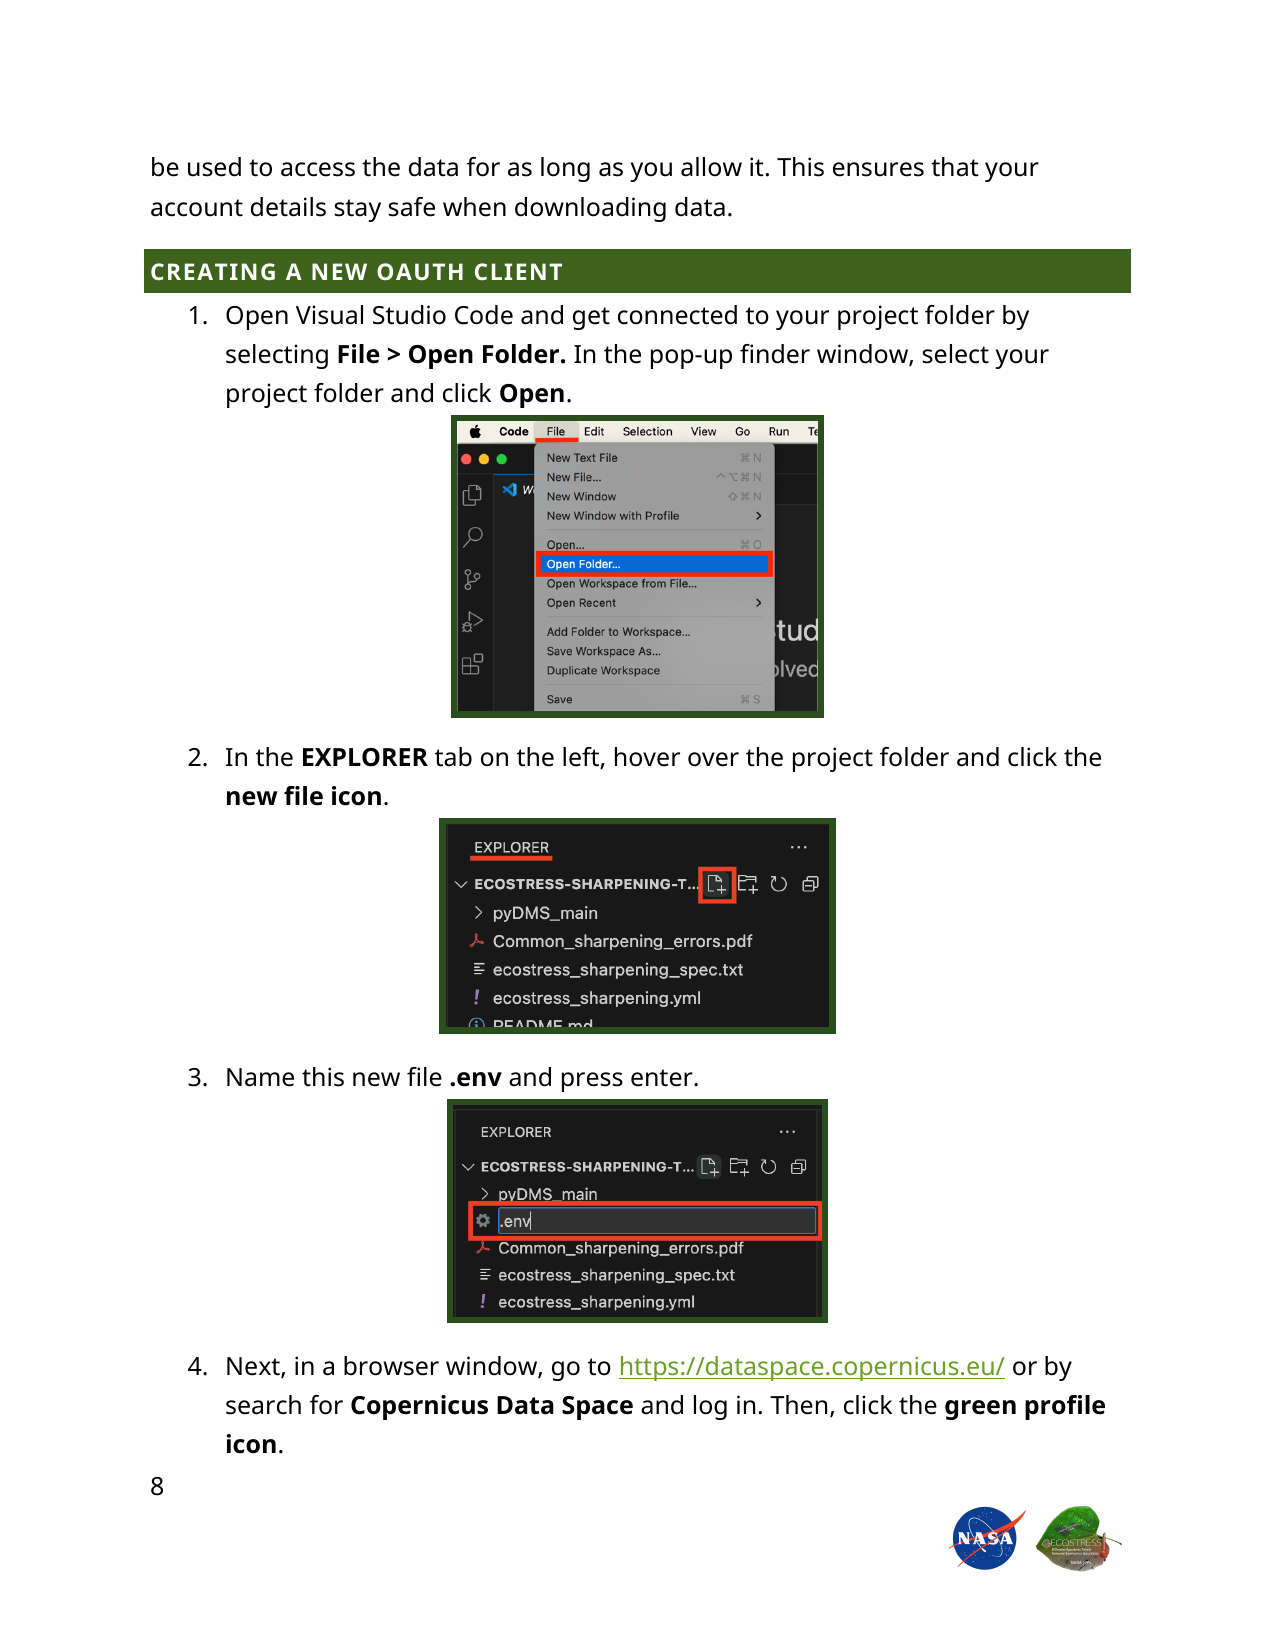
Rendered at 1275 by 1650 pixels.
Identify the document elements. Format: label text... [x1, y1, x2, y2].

picture [446, 824, 829, 1027]
list Open Visual Studio Code and get connected to your project folder by selecting File > Open Folder. In the pop-up finder window, select your project folder and click Open. [187, 298, 1125, 410]
picture [453, 1105, 822, 1317]
picture [946, 1502, 1125, 1575]
list Name this new file .env and press enter. [187, 1059, 1125, 1094]
list Next, in a browser window, go to https://dataspace.copernicus.eu/ or by search for Copernicus Data Space and log in. Then, click the green profile icon. [187, 1349, 1125, 1461]
subtitle Creating a New OAuth Client [150, 255, 1125, 287]
list In the EXPLORER tab on the left, hover over the project folder and click the new file icon. [187, 739, 1125, 813]
picture [457, 421, 818, 711]
